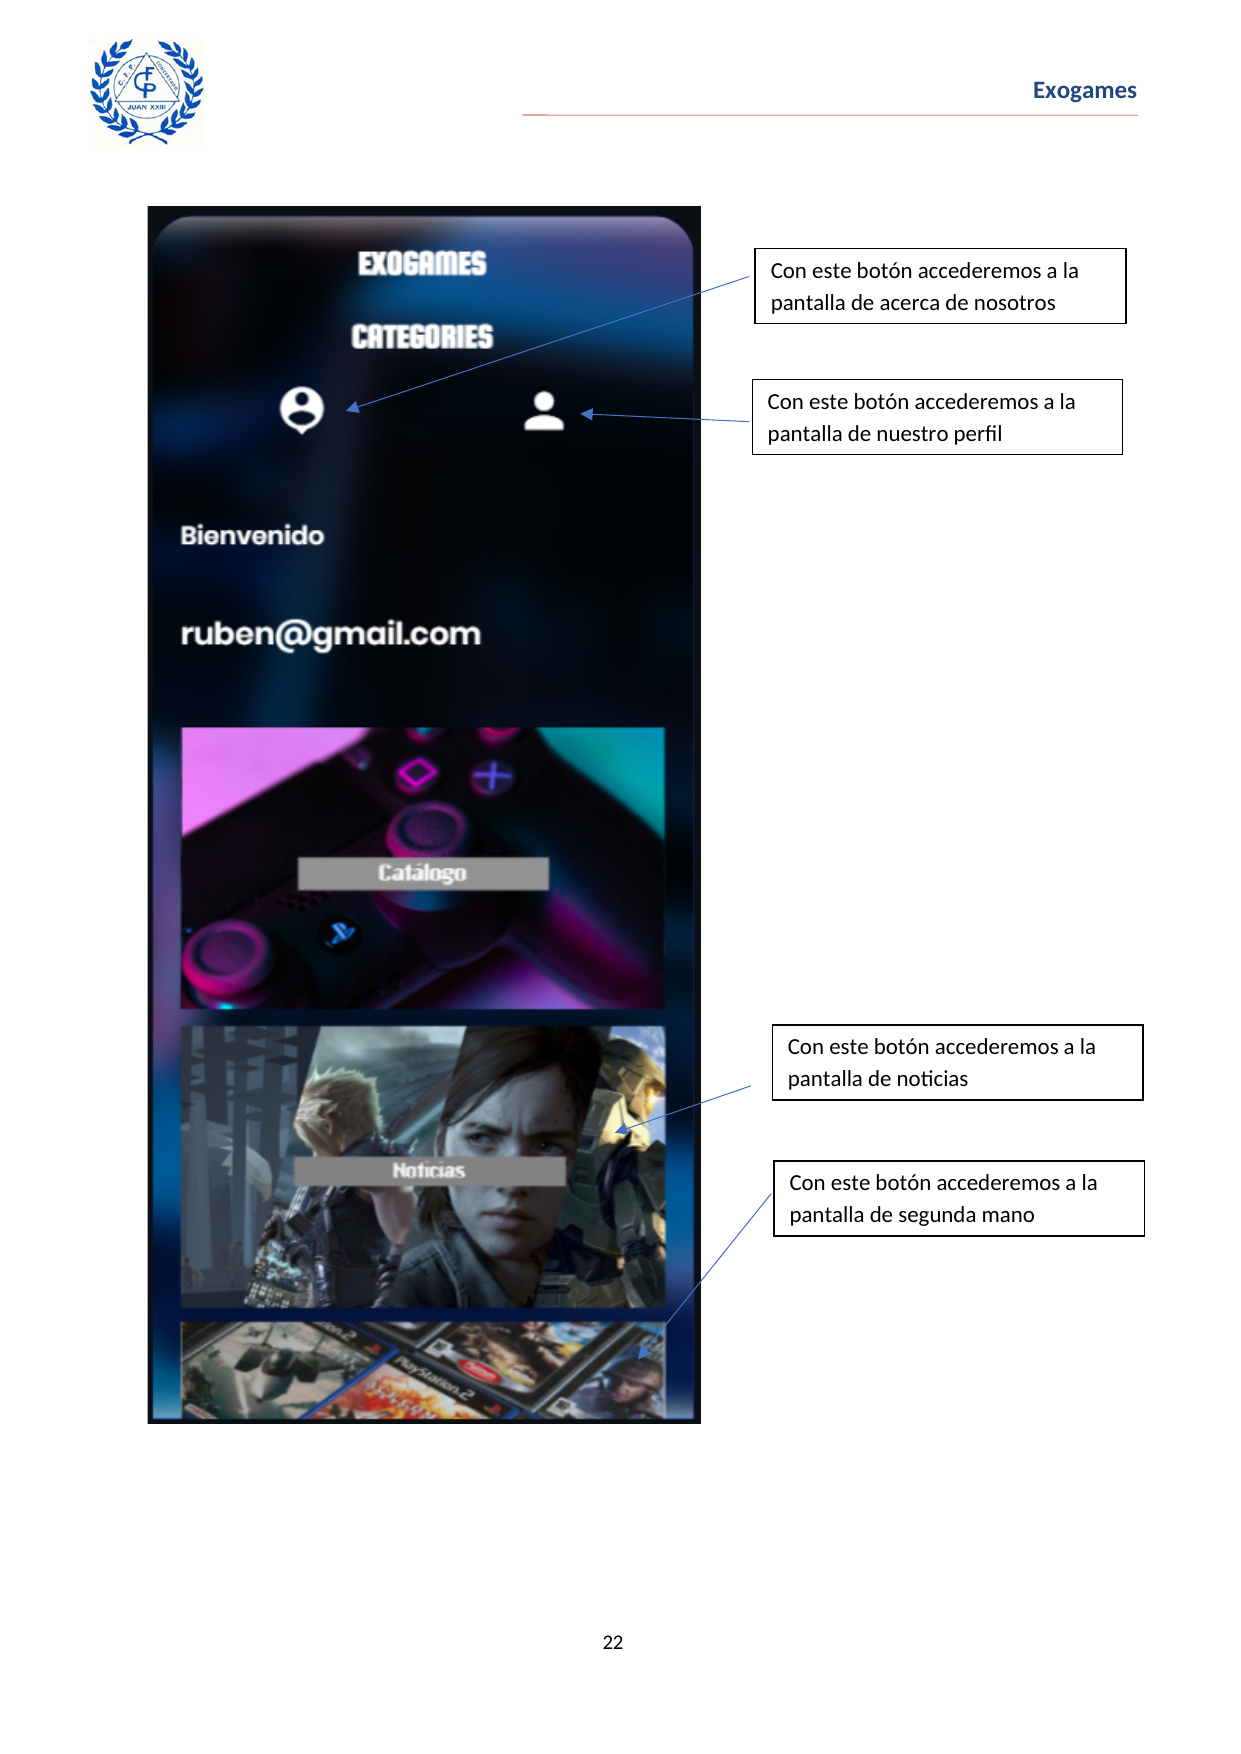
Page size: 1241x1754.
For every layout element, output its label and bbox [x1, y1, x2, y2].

picture [87, 39, 206, 152]
picture [147, 206, 701, 1424]
